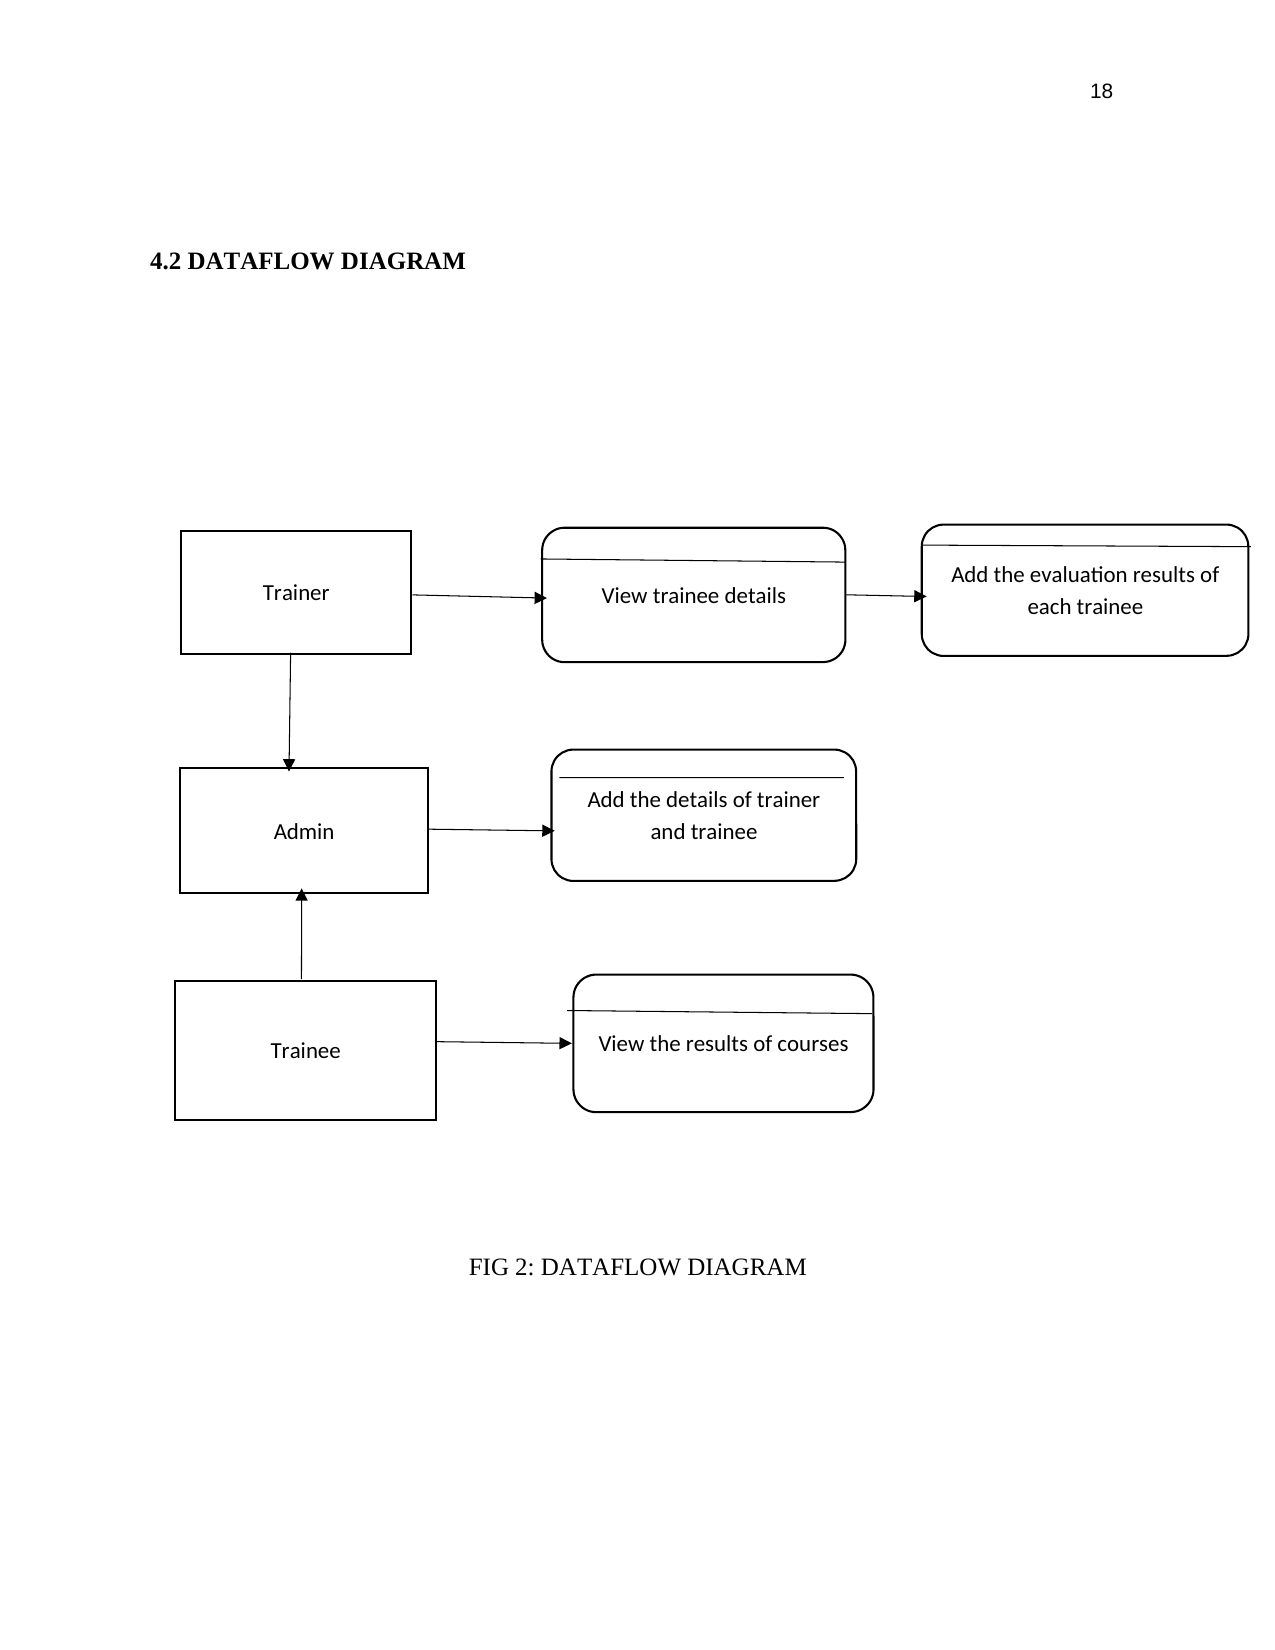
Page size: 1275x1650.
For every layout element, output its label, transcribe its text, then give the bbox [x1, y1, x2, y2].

text 4.2 DATAFLOW DIAGRAM [150, 246, 1113, 274]
text FIG 2: DATAFLOW DIAGRAM [150, 1252, 1125, 1281]
